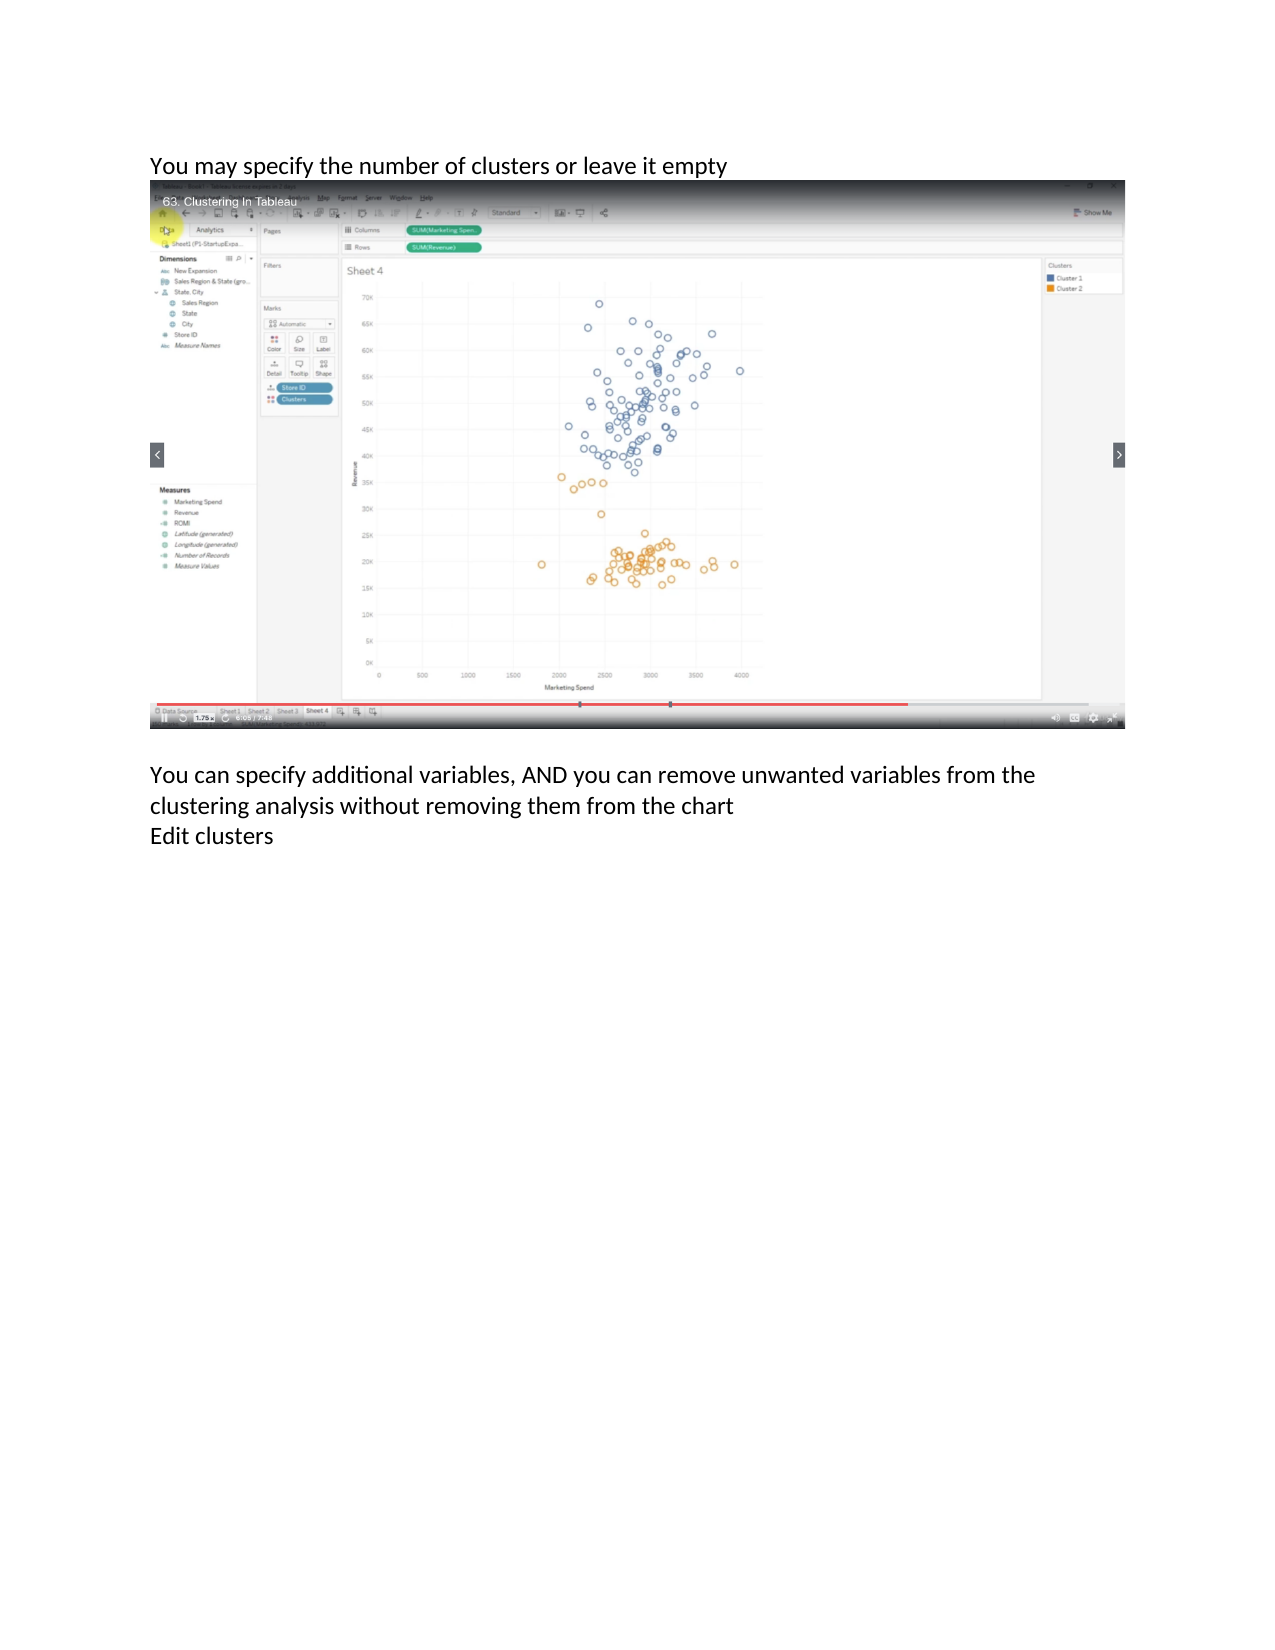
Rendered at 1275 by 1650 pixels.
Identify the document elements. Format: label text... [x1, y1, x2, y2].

text You may specify the number of clusters or leave it empty [150, 150, 1125, 180]
picture [150, 180, 1125, 729]
text You can specify additional variables, AND you can remove unwanted variables from the clustering analysis without removing them from the chart [150, 759, 1125, 821]
text Edit clusters [150, 821, 1125, 851]
